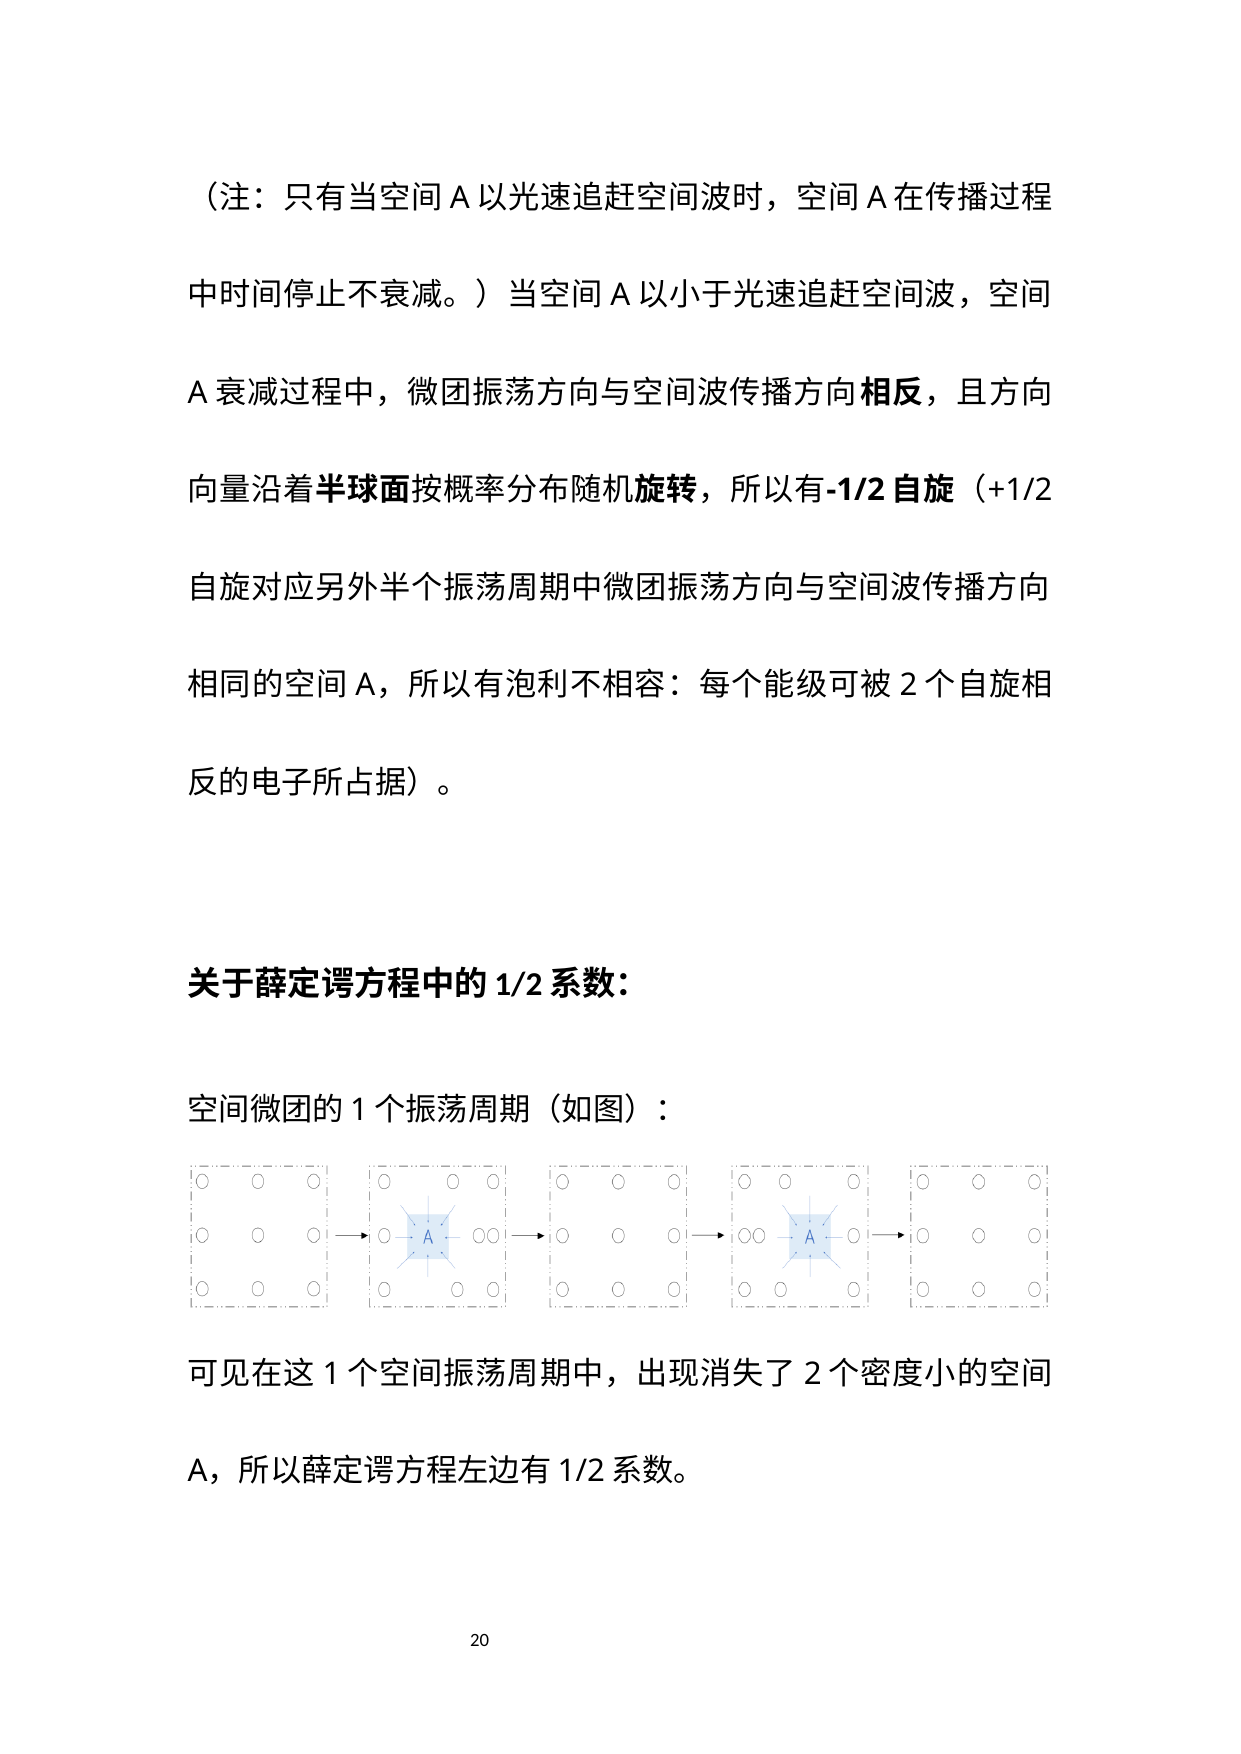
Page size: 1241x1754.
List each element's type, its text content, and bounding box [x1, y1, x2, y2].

subtitle 关于薛定谔方程中的1/2系数： [187, 948, 1053, 1013]
list 空间微团的1个振荡周期（如图）： [187, 1075, 1053, 1140]
list （注：只有当空间A以光速追赶空间波时，空间A在传播过程中时间停止不衰减。）当空间A以小于光速追赶空间波，空间A衰减过程中，微团振荡方向与空间波传播方向相反，且方向向量沿着半球面按概率分布随机旋转，所以有-1/2自旋（+1/2自旋对应另外半个振荡周期中微团振荡方向与空间波传播方向相同的空间A，所以有泡利不相容：每个能级可被2个自旋相反的电子所占据）。 [187, 162, 1053, 812]
list 可见在这1个空间振荡周期中，出现消失了2个密度小的空间A，所以薛定谔方程左边有1/2系数。 [187, 1338, 1053, 1501]
picture [187, 1162, 1052, 1311]
